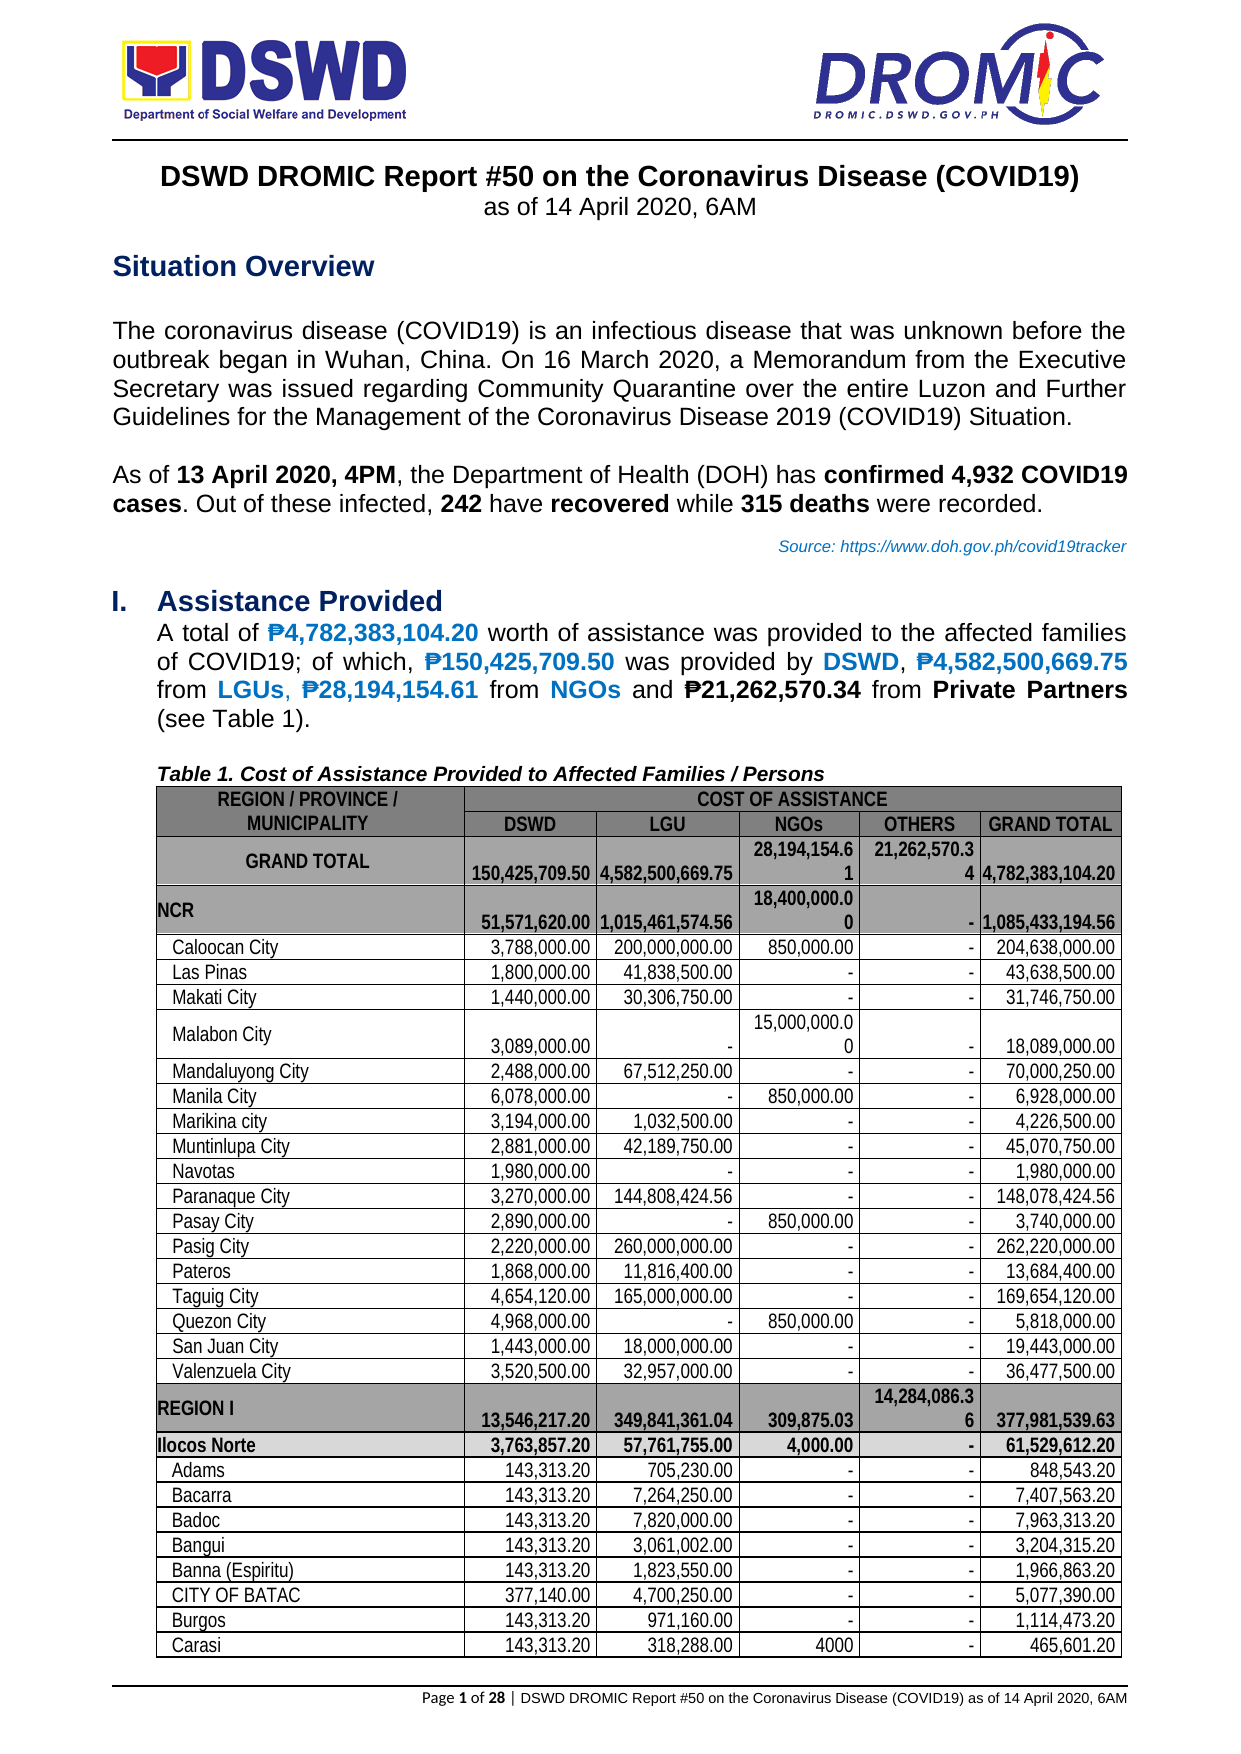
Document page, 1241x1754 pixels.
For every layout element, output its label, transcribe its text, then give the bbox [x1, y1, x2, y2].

table_cell - [860, 1259, 980, 1282]
table_cell 3,740,000.00 [981, 1209, 1121, 1232]
table_cell 1,823,550.00 [597, 1558, 739, 1581]
table_cell 1,980,000.00 [465, 1159, 596, 1182]
table_cell 1,443,000.00 [465, 1334, 596, 1357]
table_cell 32,957,000.00 [597, 1359, 739, 1382]
table_cell 165,000,000.00 [597, 1284, 739, 1307]
text The coronavirus disease (COVID19) is an infectious disease that was unknown before the outbreak began in Wuhan, China. On 16 March 2020, a Memorandum from the Executive Secretary was issued regarding Community Quarantine over the entire Luzon and Further Guidelines for the Management of the Coronavirus Disease 2019 (COVID19) Situation. [112, 316, 1128, 431]
table_cell - [740, 1508, 859, 1531]
table_cell 13,684,400.00 [981, 1259, 1121, 1282]
table_cell - [597, 1010, 739, 1057]
table_cell Manila City [157, 1084, 464, 1107]
table_cell 3,270,000.00 [465, 1184, 596, 1207]
table_cell 377,981,539.63 [981, 1384, 1121, 1431]
table_cell 18,089,000.00 [981, 1010, 1121, 1057]
table_cell 3,763,857.20 [465, 1433, 596, 1456]
table_cell 1,966,863.20 [981, 1558, 1121, 1581]
table_cell - [860, 1010, 980, 1057]
table_cell 2,220,000.00 [465, 1234, 596, 1257]
table_cell 13,546,217.20 [465, 1384, 596, 1431]
table_cell 70,000,250.00 [981, 1059, 1121, 1082]
table_cell Pasay City [157, 1209, 464, 1232]
table_cell 4000 [740, 1633, 859, 1656]
table_cell Carasi [171, 1633, 464, 1656]
table_cell - [740, 1059, 859, 1082]
table_cell 150,425,709.50 [465, 837, 596, 884]
table_cell 6,928,000.00 [981, 1084, 1121, 1107]
text Situation Overview [112, 249, 1128, 282]
table_cell 21,262,570.34 [860, 837, 980, 884]
table_cell 43,638,500.00 [981, 960, 1121, 983]
table_cell 4,000.00 [740, 1433, 859, 1456]
table_cell - [860, 1134, 980, 1157]
table_cell - [860, 960, 980, 983]
table_cell 1,032,500.00 [597, 1109, 739, 1132]
table_cell Badoc [171, 1508, 464, 1531]
table_cell 377,140.00 [465, 1583, 596, 1606]
table_cell Adams [171, 1458, 464, 1481]
table_cell - [740, 1608, 859, 1631]
table_cell Ilocos Norte [157, 1433, 464, 1456]
table_cell 51,571,620.00 [465, 886, 596, 933]
table_cell [157, 1633, 171, 1656]
table_cell 3,204,315.20 [981, 1533, 1121, 1556]
table_cell 204,638,000.00 [981, 935, 1121, 958]
table_cell - [740, 1159, 859, 1182]
table_cell Pateros [157, 1259, 464, 1282]
table_cell 61,529,612.20 [981, 1433, 1121, 1456]
table_cell [157, 1533, 171, 1556]
table_cell Makati City [157, 985, 464, 1008]
table_cell Pasig City [157, 1234, 464, 1257]
text as of 14 April 2020, 6AM [112, 192, 1128, 221]
table_cell 1,114,473.20 [981, 1608, 1121, 1631]
table_cell 41,838,500.00 [597, 960, 739, 983]
table_cell 1,980,000.00 [981, 1159, 1121, 1182]
table_cell - [860, 1234, 980, 1257]
table_cell [157, 1608, 171, 1631]
table_cell - [860, 1334, 980, 1357]
table_cell 143,313.20 [465, 1533, 596, 1556]
table_cell 848,543.20 [981, 1458, 1121, 1481]
table_cell - [860, 1209, 980, 1232]
table_cell - [740, 1558, 859, 1581]
table_cell 14,284,086.36 [860, 1384, 980, 1431]
table_cell Las Pinas [157, 960, 464, 983]
table_cell 67,512,250.00 [597, 1059, 739, 1082]
table_cell [157, 1583, 171, 1606]
table_cell 3,089,000.00 [465, 1010, 596, 1057]
table_cell 45,070,750.00 [981, 1134, 1121, 1157]
table_cell 465,601.20 [981, 1633, 1121, 1656]
table_cell - [860, 1084, 980, 1107]
table_cell LGU [597, 812, 739, 836]
table_cell - [860, 1608, 980, 1631]
table_cell - [740, 1359, 859, 1382]
table_cell 200,000,000.00 [597, 935, 739, 958]
table_cell Quezon City [157, 1309, 464, 1332]
table_cell San Juan City [157, 1334, 464, 1357]
table_cell 6,078,000.00 [465, 1084, 596, 1107]
table_cell Bacarra [171, 1483, 464, 1506]
table_header REGION / PROVINCE / MUNICIPALITY [157, 787, 464, 836]
table_cell - [740, 1134, 859, 1157]
table_cell - [740, 1284, 859, 1307]
table_cell - [860, 1309, 980, 1332]
table_cell - [860, 1059, 980, 1082]
table_cell - [860, 886, 980, 933]
table_cell 705,230.00 [597, 1458, 739, 1481]
table_cell DSWD [465, 812, 596, 836]
table_cell [157, 1508, 171, 1531]
table_cell 1,085,433,194.56 [981, 886, 1121, 933]
table_cell 143,313.20 [465, 1483, 596, 1506]
list Assistance Provided [111, 584, 1128, 618]
table_cell 5,077,390.00 [981, 1583, 1121, 1606]
table_cell 971,160.00 [597, 1608, 739, 1631]
table_cell 143,313.20 [465, 1458, 596, 1481]
table_cell 850,000.00 [740, 1209, 859, 1232]
table_cell Caloocan City [157, 935, 464, 958]
table_cell - [740, 1458, 859, 1481]
table_cell Banna (Espiritu) [171, 1558, 464, 1581]
table_cell 3,520,500.00 [465, 1359, 596, 1382]
table_cell 57,761,755.00 [597, 1433, 739, 1456]
table_cell - [740, 960, 859, 983]
table_cell - [860, 1433, 980, 1456]
table_cell 143,313.20 [465, 1608, 596, 1631]
table_cell 18,400,000.00 [740, 886, 859, 933]
table_cell 1,015,461,574.56 [597, 886, 739, 933]
table_cell 1,868,000.00 [465, 1259, 596, 1282]
table_cell 850,000.00 [740, 1084, 859, 1107]
table_cell 7,407,563.20 [981, 1483, 1121, 1506]
table_cell 2,890,000.00 [465, 1209, 596, 1232]
table_cell Paranaque City [157, 1184, 464, 1207]
table_cell - [740, 1533, 859, 1556]
table_cell 148,078,424.56 [981, 1184, 1121, 1207]
table_cell Mandaluyong City [157, 1059, 464, 1082]
table_cell 143,313.20 [465, 1633, 596, 1656]
table_cell 850,000.00 [740, 1309, 859, 1332]
text A total of ₱4,782,383,104.20 worth of assistance was provided to the affected families of COVID19; of which, ₱150,425,709.50 was provided by DSWD, ₱4,582,500,669.75 from LGUs, ₱28,194,154.61 from NGOs and ₱21,262,570.34 from Private Partners (see Table 1). [157, 618, 1128, 733]
table_cell Taguig City [157, 1284, 464, 1307]
table_cell 169,654,120.00 [981, 1284, 1121, 1307]
table_cell 850,000.00 [740, 935, 859, 958]
table_cell GRAND TOTAL [157, 837, 464, 884]
table_cell [157, 1458, 171, 1481]
table_cell 3,788,000.00 [465, 935, 596, 958]
table_cell - [597, 1209, 739, 1232]
table_cell 7,820,000.00 [597, 1508, 739, 1531]
table_cell - [740, 1583, 859, 1606]
text Source: https://www.doh.gov.ph/covid19tracker [112, 536, 1128, 556]
table_cell REGION I [157, 1384, 464, 1431]
table_cell GRAND TOTAL [981, 812, 1121, 836]
table_cell - [860, 985, 980, 1008]
table_cell NGOs [740, 812, 859, 836]
table_cell - [860, 1508, 980, 1531]
table_cell Navotas [157, 1159, 464, 1182]
picture [112, 37, 417, 125]
table_cell 7,264,250.00 [597, 1483, 739, 1506]
table_cell 349,841,361.04 [597, 1384, 739, 1431]
table_cell - [740, 1234, 859, 1257]
table_cell 4,582,500,669.75 [597, 837, 739, 884]
table_cell 2,881,000.00 [465, 1134, 596, 1157]
table_cell 2,488,000.00 [465, 1059, 596, 1082]
table_cell 143,313.20 [465, 1558, 596, 1581]
table_cell - [740, 1483, 859, 1506]
table_cell 309,875.03 [740, 1384, 859, 1431]
table_cell - [740, 1184, 859, 1207]
table_cell Malabon City [157, 1010, 464, 1057]
table_cell - [860, 1458, 980, 1481]
table_cell CITY OF BATAC [171, 1583, 464, 1606]
table_cell - [860, 1583, 980, 1606]
table_cell 11,816,400.00 [597, 1259, 739, 1282]
table_cell 4,226,500.00 [981, 1109, 1121, 1132]
table_cell - [740, 985, 859, 1008]
table_cell 15,000,000.00 [740, 1010, 859, 1057]
table_cell 318,288.00 [597, 1633, 739, 1656]
table_cell 143,313.20 [465, 1508, 596, 1531]
table_cell - [860, 1109, 980, 1132]
table_cell 1,440,000.00 [465, 985, 596, 1008]
table_cell - [740, 1259, 859, 1282]
table_cell 144,808,424.56 [597, 1184, 739, 1207]
table_cell 1,800,000.00 [465, 960, 596, 983]
table_cell Bangui [171, 1533, 464, 1556]
table_cell - [740, 1334, 859, 1357]
table_cell OTHERS [860, 812, 980, 836]
table_cell NCR [157, 886, 464, 933]
table_cell 4,700,250.00 [597, 1583, 739, 1606]
table_cell 30,306,750.00 [597, 985, 739, 1008]
table_header COST OF ASSISTANCE [465, 787, 1121, 811]
table_cell - [860, 1159, 980, 1182]
table_cell Valenzuela City [157, 1359, 464, 1382]
table_cell 19,443,000.00 [981, 1334, 1121, 1357]
table_cell 28,194,154.61 [740, 837, 859, 884]
table_cell 260,000,000.00 [597, 1234, 739, 1257]
table_cell - [860, 1359, 980, 1382]
table_cell - [597, 1084, 739, 1107]
table_cell - [860, 935, 980, 958]
table_cell Burgos [171, 1608, 464, 1631]
table_cell [157, 1483, 171, 1506]
text DSWD DROMIC Report #50 on the Coronavirus Disease (COVID19) [112, 159, 1128, 192]
table_cell - [740, 1109, 859, 1132]
table_cell - [860, 1184, 980, 1207]
table_cell Muntinlupa City [157, 1134, 464, 1157]
table_cell [157, 1558, 171, 1581]
table_cell 42,189,750.00 [597, 1134, 739, 1157]
table_cell - [860, 1483, 980, 1506]
table_cell 5,818,000.00 [981, 1309, 1121, 1332]
text Table 1. Cost of Assistance Provided to Affected Families / Persons [112, 762, 1128, 786]
table_cell 4,968,000.00 [465, 1309, 596, 1332]
table_cell 3,061,002.00 [597, 1533, 739, 1556]
table_cell - [860, 1558, 980, 1581]
picture [781, 23, 1133, 125]
table_cell - [860, 1533, 980, 1556]
table_cell - [597, 1309, 739, 1332]
table_cell 262,220,000.00 [981, 1234, 1121, 1257]
table_cell - [597, 1159, 739, 1182]
table_cell Marikina city [157, 1109, 464, 1132]
table_cell 4,782,383,104.20 [981, 837, 1121, 884]
table_cell 31,746,750.00 [981, 985, 1121, 1008]
table_cell 3,194,000.00 [465, 1109, 596, 1132]
text As of 13 April 2020, 4PM, the Department of Health (DOH) has confirmed 4,932 COVID19 cases. Out of these infected, 242 have recovered while 315 deaths were recorded. [112, 460, 1128, 517]
table_cell - [860, 1633, 980, 1656]
table_cell - [860, 1284, 980, 1307]
table_cell 18,000,000.00 [597, 1334, 739, 1357]
table_cell 36,477,500.00 [981, 1359, 1121, 1382]
table_cell 7,963,313.20 [981, 1508, 1121, 1531]
table_cell 4,654,120.00 [465, 1284, 596, 1307]
